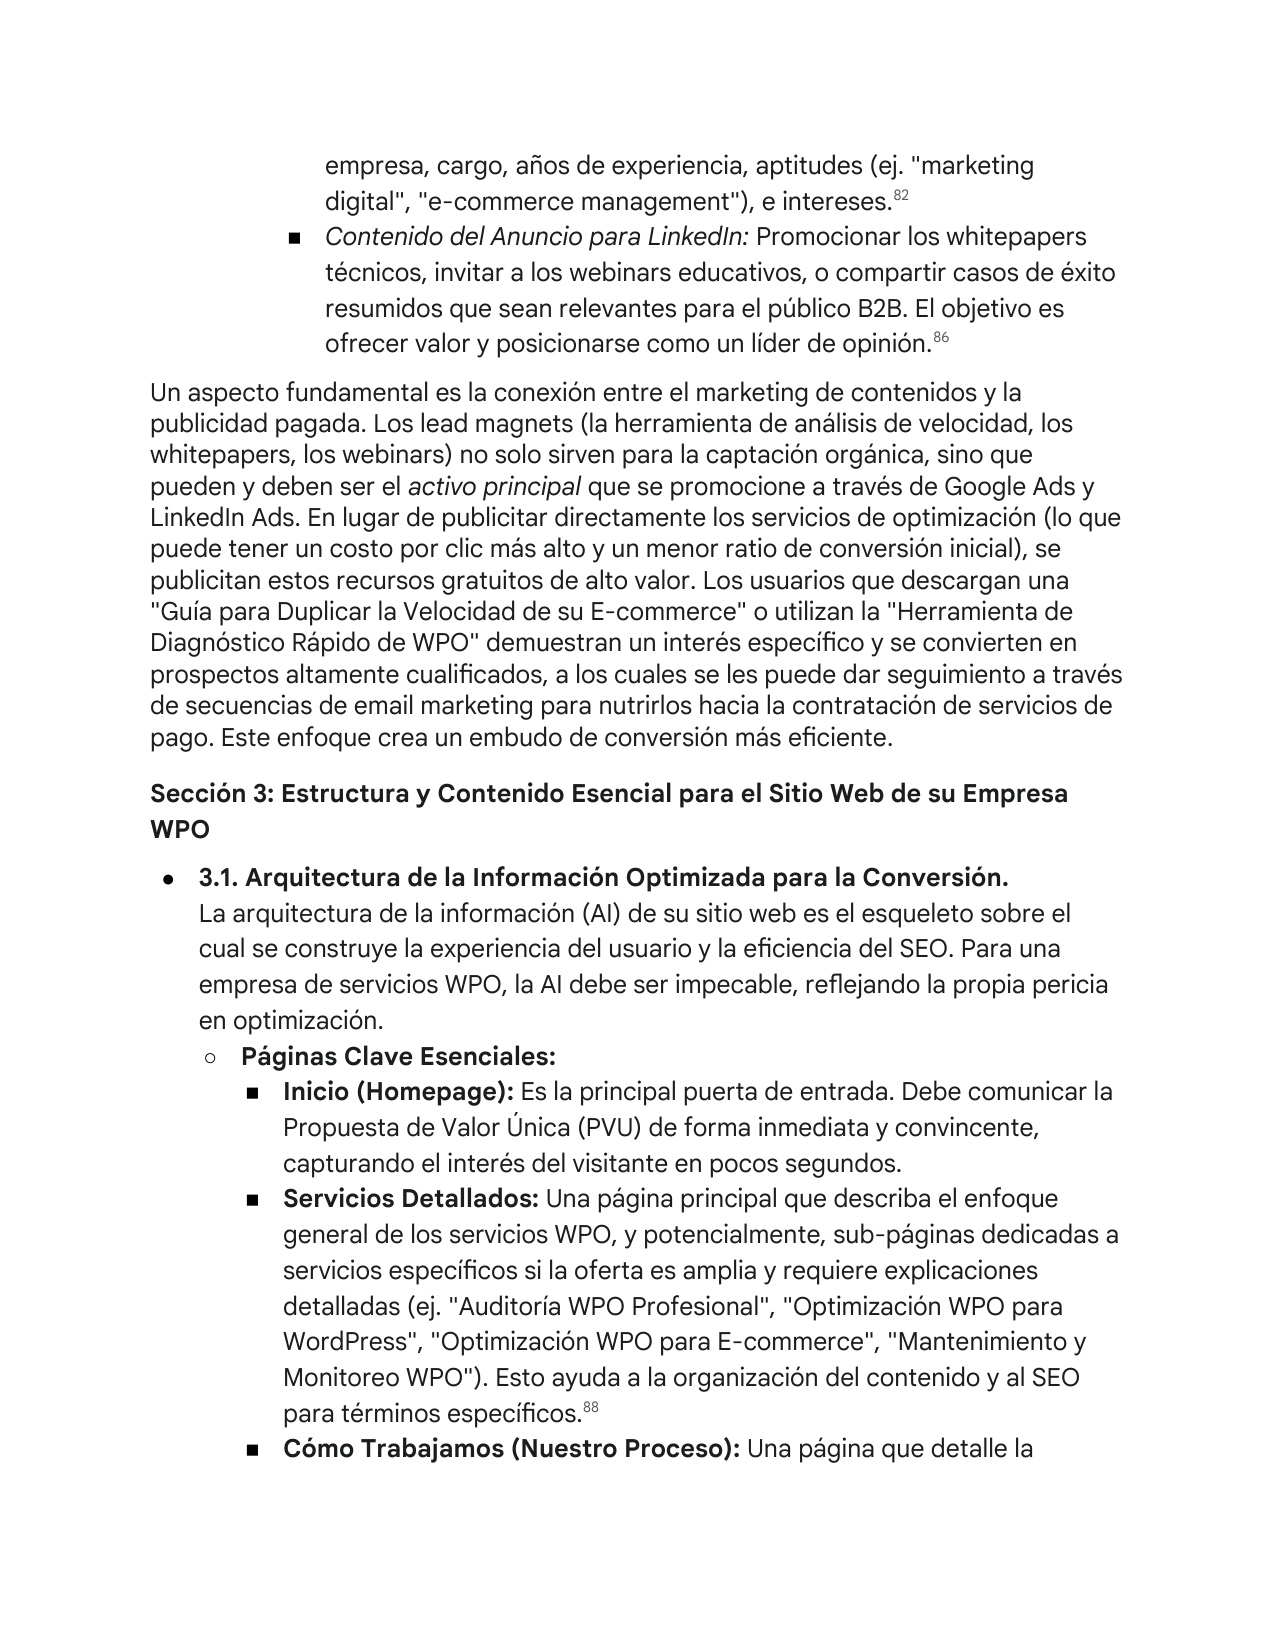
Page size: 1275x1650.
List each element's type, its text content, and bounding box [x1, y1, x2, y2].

list Contenido del Anuncio para LinkedIn: Promocionar los whitepapers técnicos, invitar a los webinars educativos, o compartir casos de éxito resumidos que sean relevantes para el público B2B. El objetivo es ofrecer valor y posicionarse como un líder de opinión.86 [287, 221, 1125, 360]
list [245, 1434, 1125, 1465]
text Un aspecto fundamental es la conexión entre el marketing de contenidos y la publicidad pagada. Los lead magnets (la herramienta de análisis de velocidad, los whitepapers, los webinars) no solo sirven para la captación orgánica, sino que pueden y deben ser el activo principal que se promocione a través de Google Ads y LinkedIn Ads. En lugar de publicitar directamente los servicios de optimización (lo que puede tener un costo por clic más alto y un menor ratio de conversión inicial), se publicitan estos recursos gratuitos de alto valor. Los usuarios que descargan una "Guía para Duplicar la Velocidad de su E-commerce" o utilizan la "Herramienta de Diagnóstico Rápido de WPO" demuestran un interés específico y se convierten en prospectos altamente cualificados, a los cuales se les puede dar seguimiento a través de secuencias de email marketing para nutrirlos hacia la contratación de servicios de pago. Este enfoque crea un embudo de conversión más eficiente. [150, 377, 1125, 753]
list Páginas Clave Esenciales: [203, 1041, 1125, 1072]
text Sección 3: Estructura y Contenido Esencial para el Sitio Web de su Empresa WPO [150, 778, 1125, 845]
list Inicio (Homepage): Es la principal puerta de entrada. Debe comunicar la Propuesta de Valor Única (PVU) de forma inmediata y convincente, capturando el interés del visitante en pocos segundos. [245, 1076, 1125, 1179]
list Servicios Detallados: Una página principal que describa el enfoque general de los servicios WPO, y potencialmente, sub-páginas dedicadas a servicios específicos si la oferta es amplia y requiere explicaciones detalladas (ej. "Auditoría WPO Profesional", "Optimización WPO para WordPress", "Optimización WPO para E-commerce", "Mantenimiento y Monitoreo WPO"). Esto ayuda a la organización del contenido y al SEO para términos específicos.88 [245, 1184, 1125, 1429]
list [287, 150, 1125, 217]
list 3.1. Arquitectura de la Información Optimizada para la Conversión. La arquitectura de la información (AI) de su sitio web es el esqueleto sobre el cual se construye la experiencia del usuario y la eficiencia del SEO. Para una empresa de servicios WPO, la AI debe ser impecable, reflejando la propia pericia en optimización. [161, 862, 1125, 1036]
